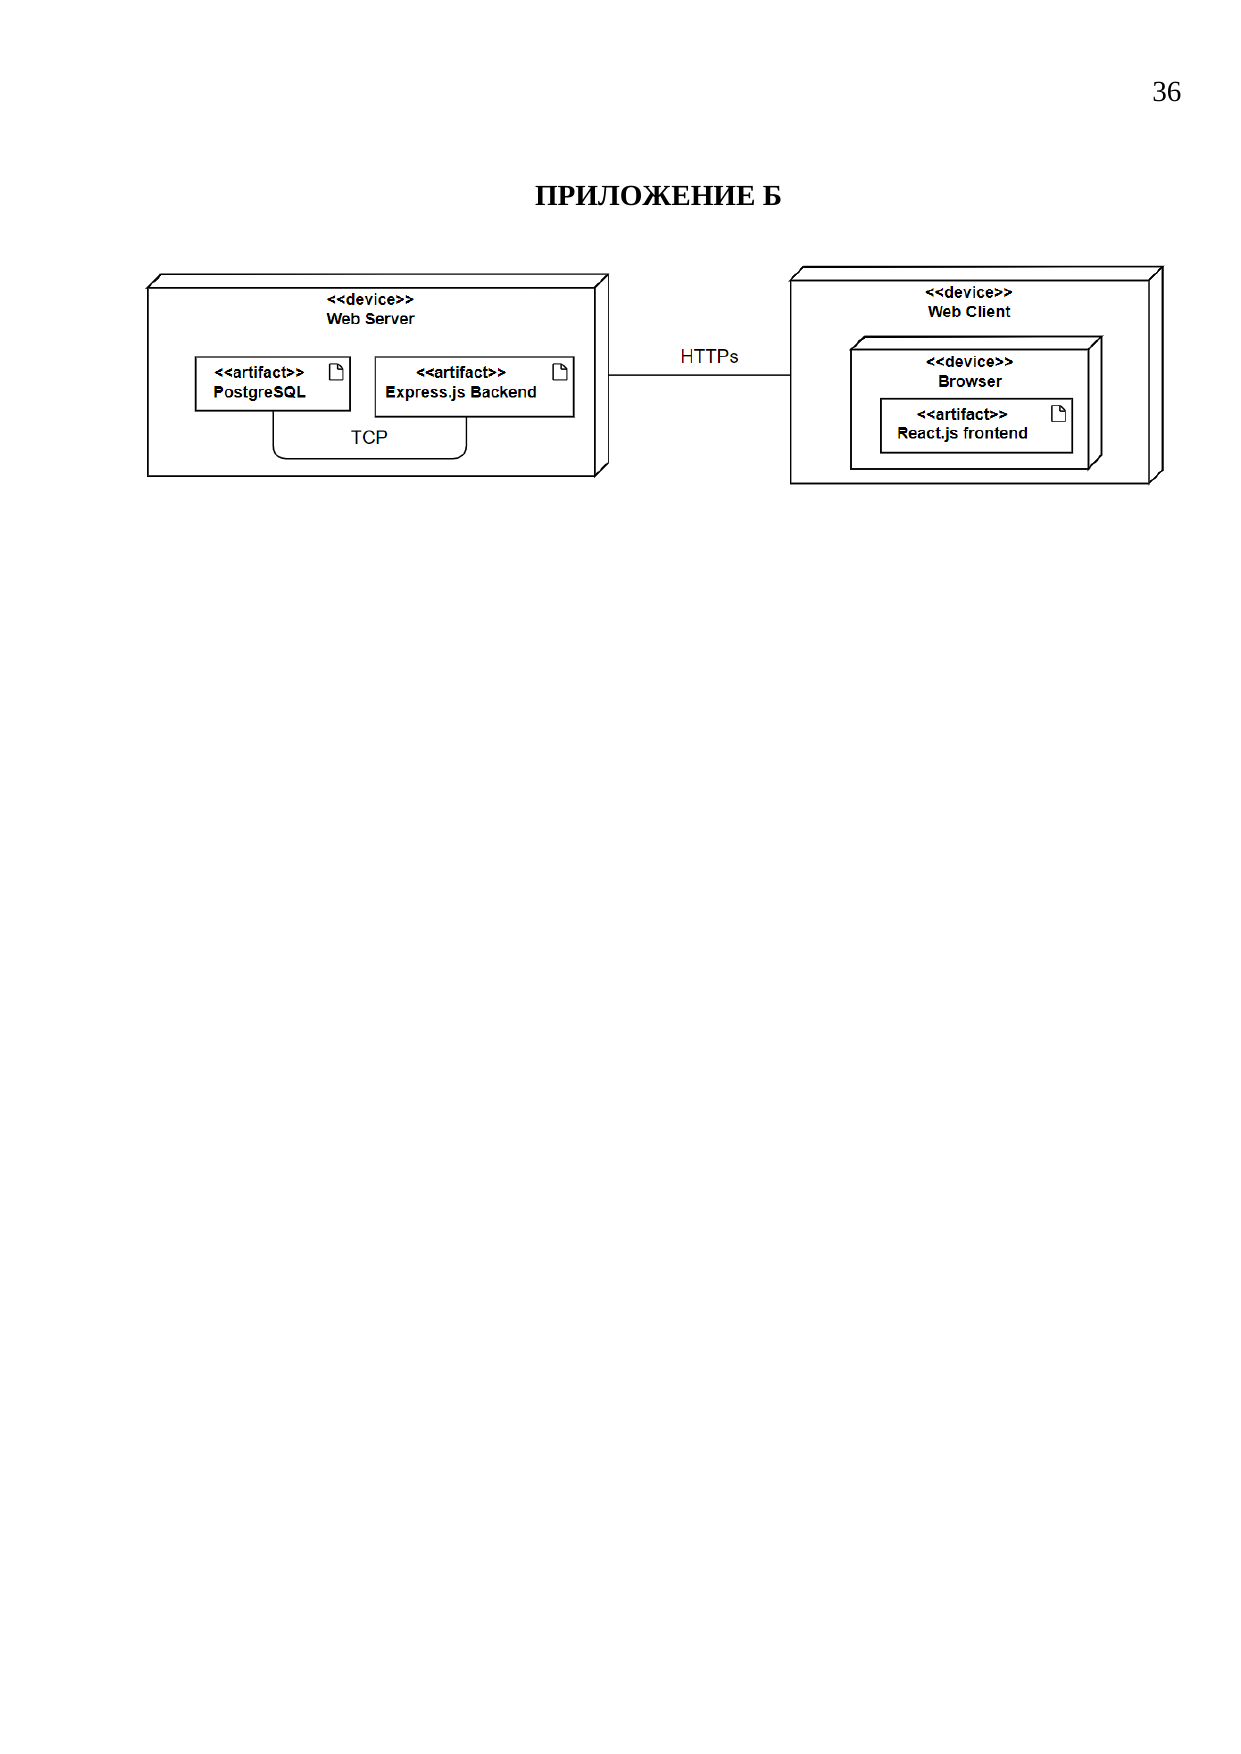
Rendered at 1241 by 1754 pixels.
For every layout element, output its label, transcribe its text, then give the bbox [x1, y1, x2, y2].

text ПРИЛОЖЕНИЕ Б [136, 178, 1181, 212]
picture [135, 241, 1182, 496]
